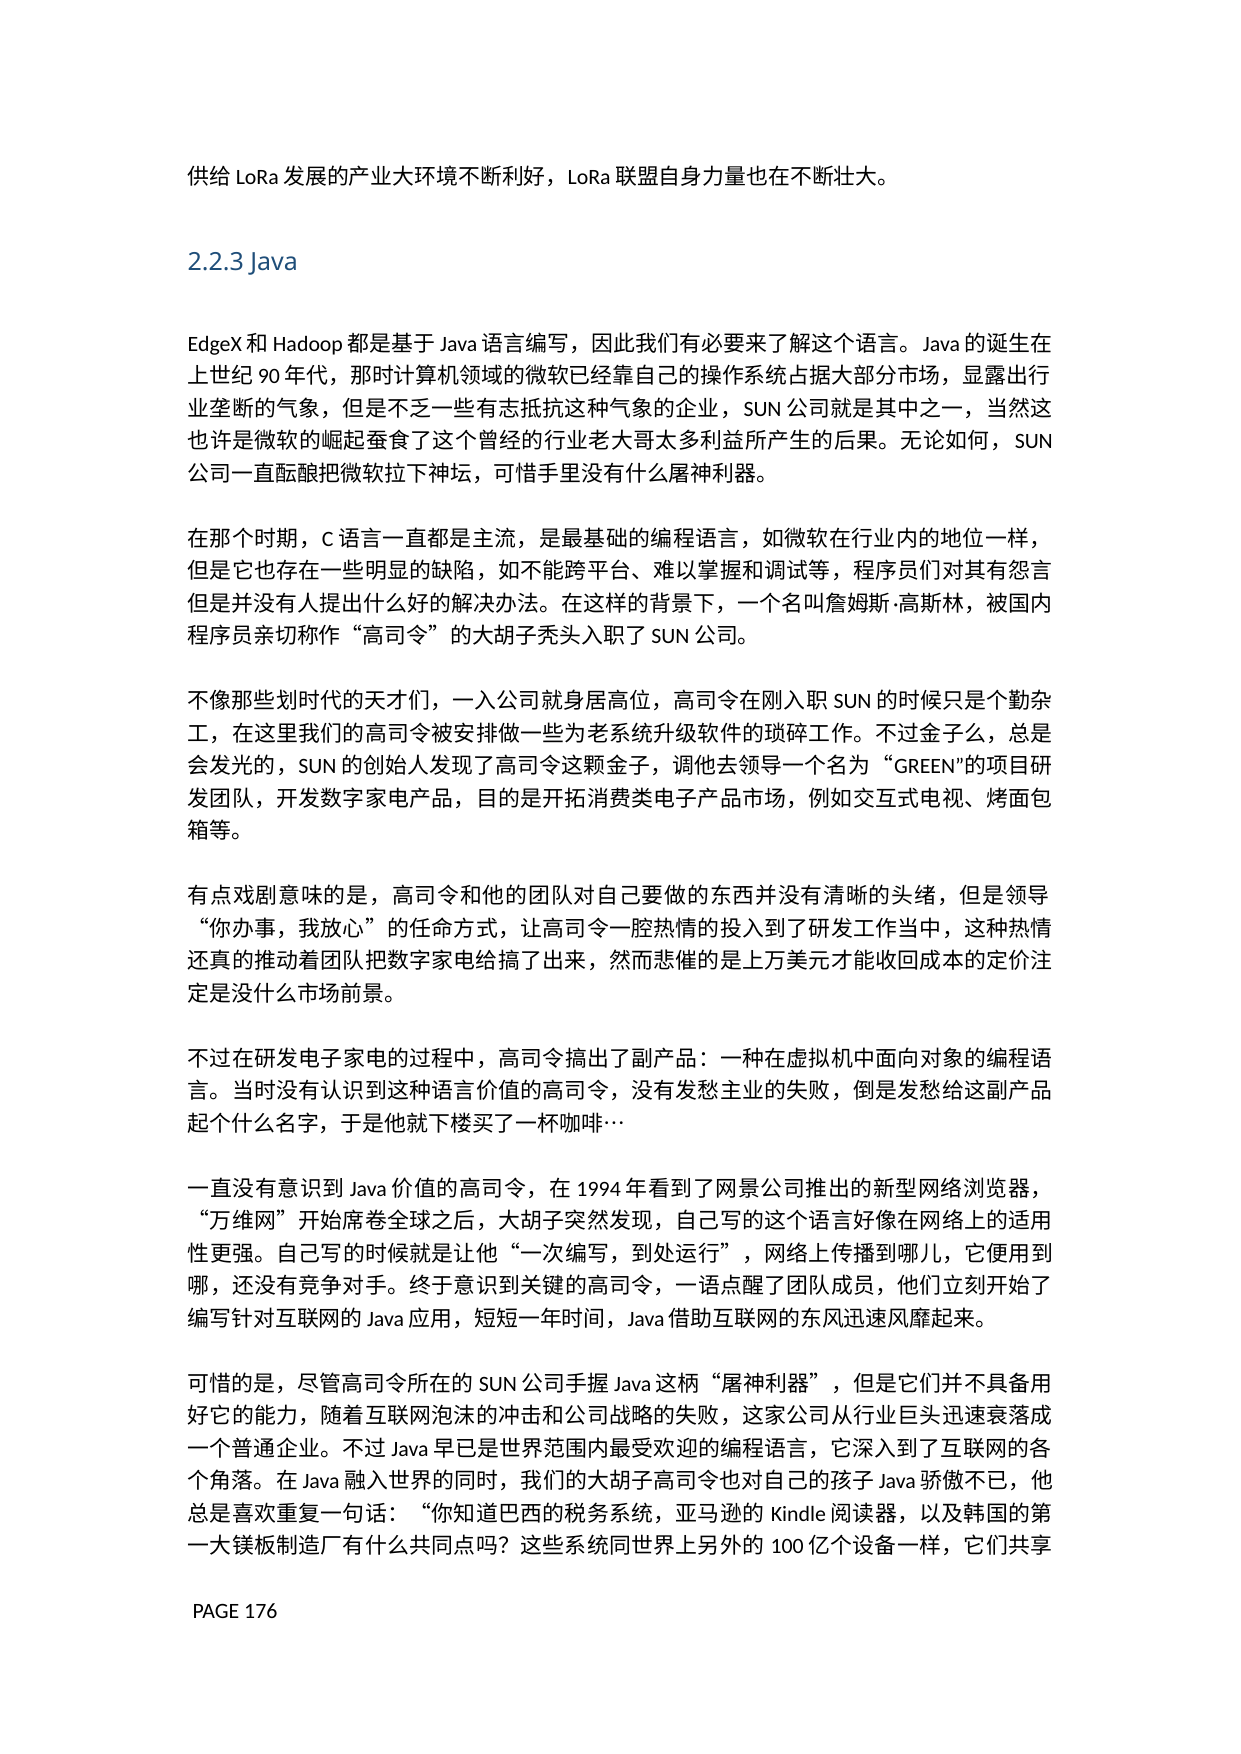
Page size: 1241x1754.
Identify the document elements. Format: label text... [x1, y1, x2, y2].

text 不像那些划时代的天才们，一入公司就身居高位，高司令在刚入职SUN的时候只是个勤杂工，在这里我们的高司令被安排做一些为老系统升级软件的琐碎工作。不过金子么，总是会发光的，SUN的创始人发现了高司令这颗金子，调他去领导一个名为“GREEN”的项目研发团队，开发数字家电产品，目的是开拓消费类电子产品市场，例如交互式电视、烤面包箱等。 [187, 683, 1053, 845]
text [187, 1365, 1053, 1560]
subtitle 2.2.3 Java [187, 228, 1053, 293]
text EdgeX和Hadoop都是基于Java语言编写，因此我们有必要来了解这个语言。Java的诞生在上世纪90年代，那时计算机领域的微软已经靠自己的操作系统占据大部分市场，显露出行业垄断的气象，但是不乏一些有志抵抗这种气象的企业，SUN公司就是其中之一，当然这也许是微软的崛起蚕食了这个曾经的行业老大哥太多利益所产生的后果。无论如何，SUN公司一直酝酿把微软拉下神坛，可惜手里没有什么屠神利器。 [187, 325, 1053, 488]
text 有点戏剧意味的是，高司令和他的团队对自己要做的东西并没有清晰的头绪，但是领导“你办事，我放心”的任命方式，让高司令一腔热情的投入到了研发工作当中，这种热情还真的推动着团队把数字家电给搞了出来，然而悲催的是上万美元才能收回成本的定价注定是没什么市场前景。 [187, 878, 1053, 1008]
text 在那个时期，C语言一直都是主流，是最基础的编程语言，如微软在行业内的地位一样，但是它也存在一些明显的缺陷，如不能跨平台、难以掌握和调试等，程序员们对其有怨言，但是并没有人提出什么好的解决办法。在这样的背景下，一个名叫詹姆斯·高斯林，被国内程序员亲切称作“高司令”的大胡子秃头入职了SUN公司。 [187, 520, 1053, 650]
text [187, 159, 1053, 191]
text 不过在研发电子家电的过程中，高司令搞出了副产品：一种在虚拟机中面向对象的编程语言。当时没有认识到这种语言价值的高司令，没有发愁主业的失败，倒是发愁给这副产品起个什么名字，于是他就下楼买了一杯咖啡… [187, 1040, 1053, 1138]
text 一直没有意识到Java价值的高司令，在1994年看到了网景公司推出的新型网络浏览器，“万维网”开始席卷全球之后，大胡子突然发现，自己写的这个语言好像在网络上的适用性更强。自己写的时候就是让他“一次编写，到处运行”，网络上传播到哪儿，它便用到哪，还没有竞争对手。终于意识到关键的高司令，一语点醒了团队成员，他们立刻开始了编写针对互联网的Java应用，短短一年时间，Java借助互联网的东风迅速风靡起来。 [187, 1170, 1053, 1333]
